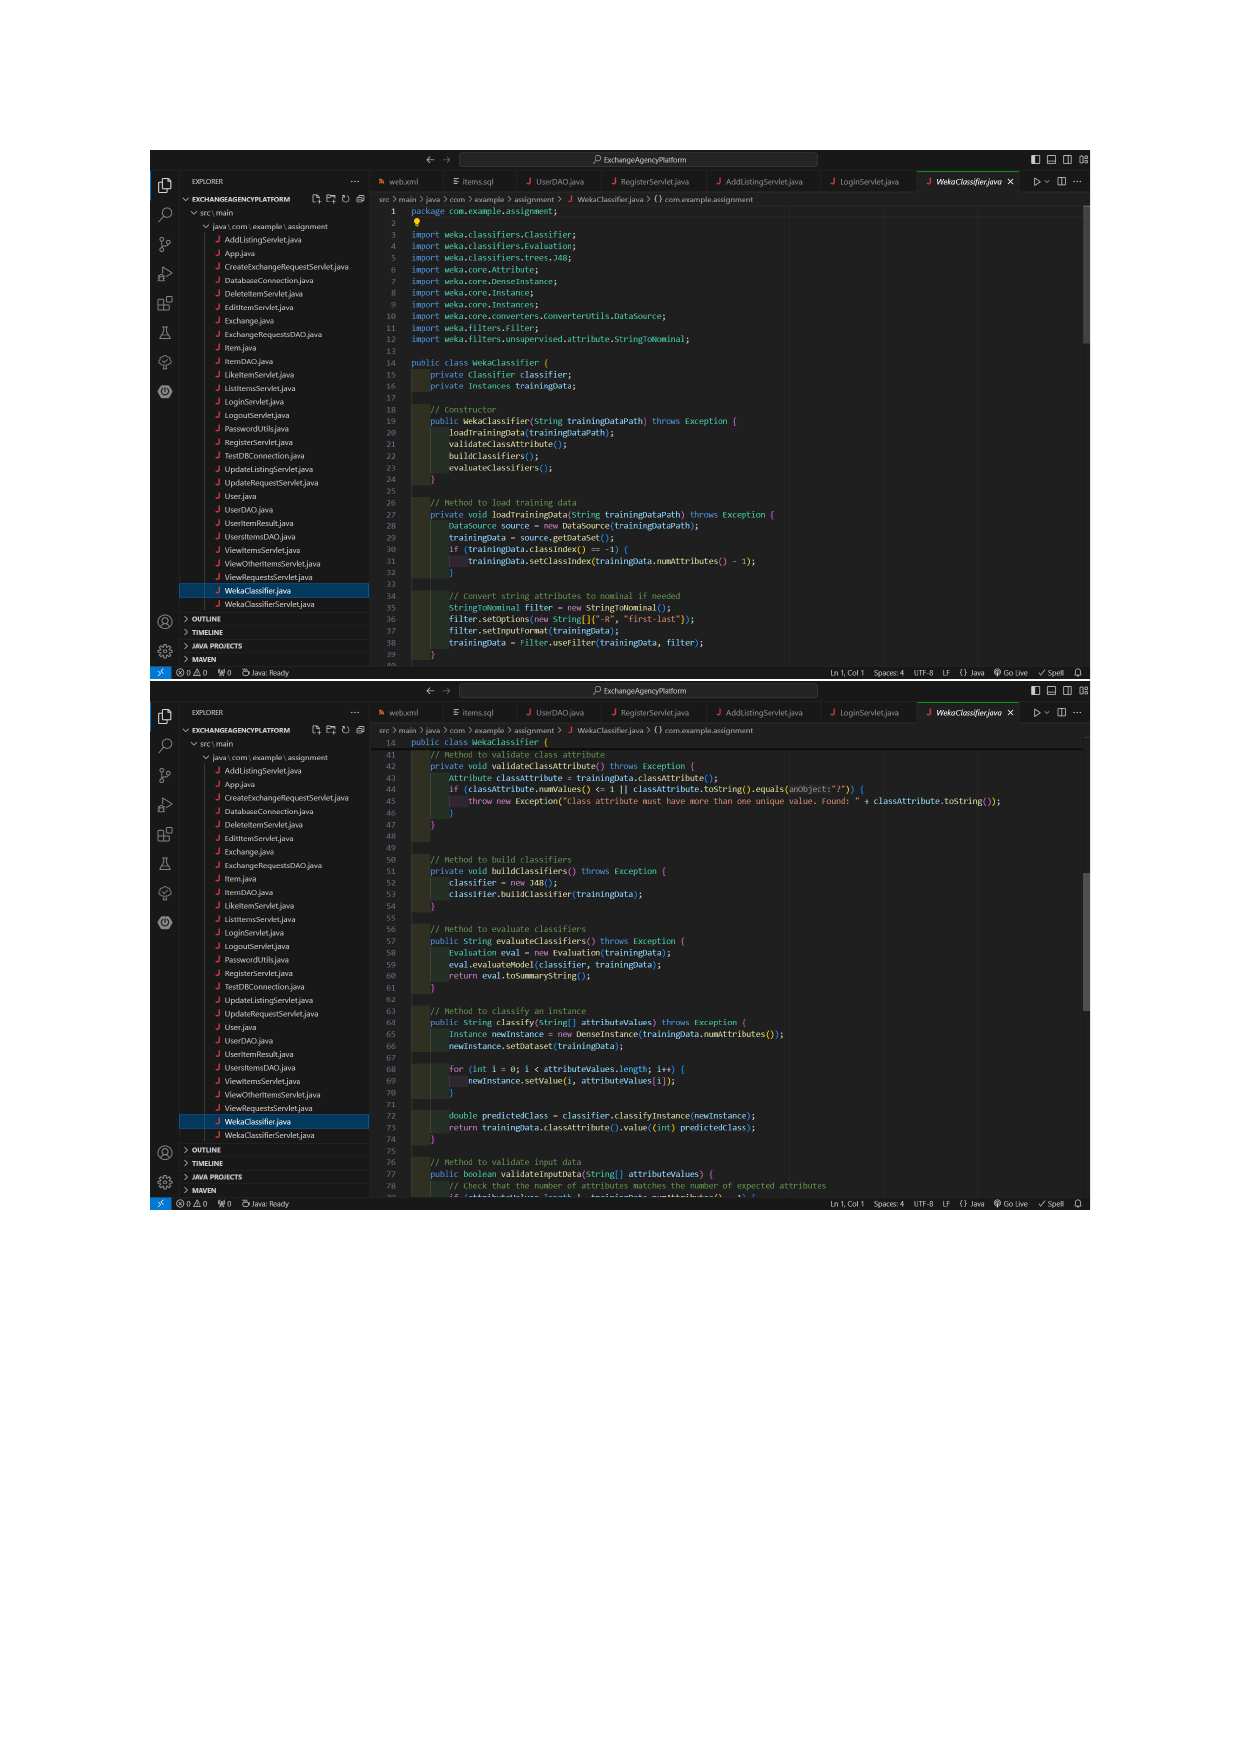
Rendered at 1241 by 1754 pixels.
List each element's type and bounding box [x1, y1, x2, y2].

picture [150, 681, 1091, 1210]
picture [150, 150, 1091, 679]
